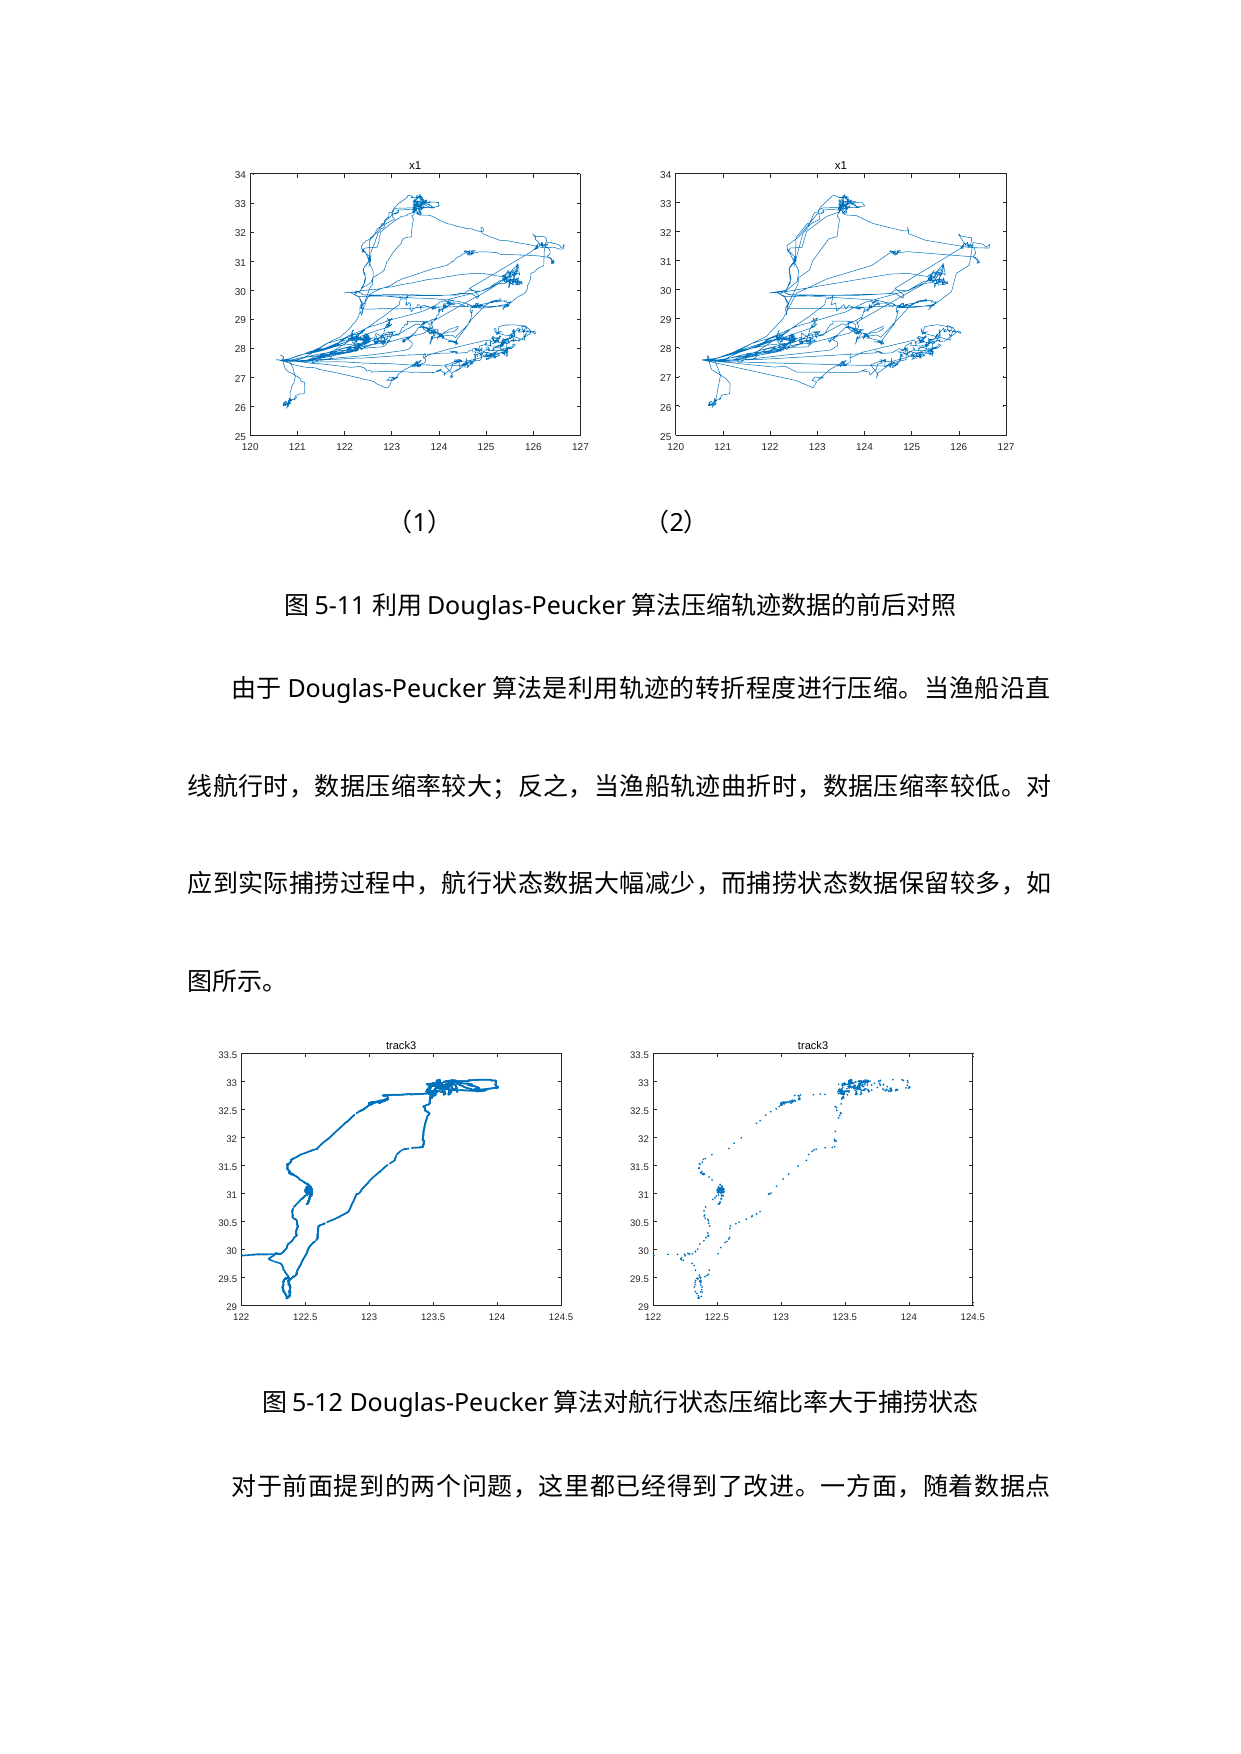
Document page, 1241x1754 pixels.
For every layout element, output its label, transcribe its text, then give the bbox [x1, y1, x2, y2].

text 图5-12 Douglas-Peucker算法对航行状态压缩比率大于捕捞状态 [187, 1368, 1053, 1433]
list （2） [387, 488, 1053, 553]
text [187, 1452, 1053, 1517]
text 图5-11 利用Douglas-Peucker算法压缩轨迹数据的前后对照 [187, 571, 1053, 636]
text 由于Douglas-Peucker算法是利用轨迹的转折程度进行压缩。当渔船沿直线航行时，数据压缩率较大；反之，当渔船轨迹曲折时，数据压缩率较低。对应到实际捕捞过程中，航行状态数据大幅减少，而捕捞状态数据保留较多，如图所示。 [187, 654, 1053, 1012]
